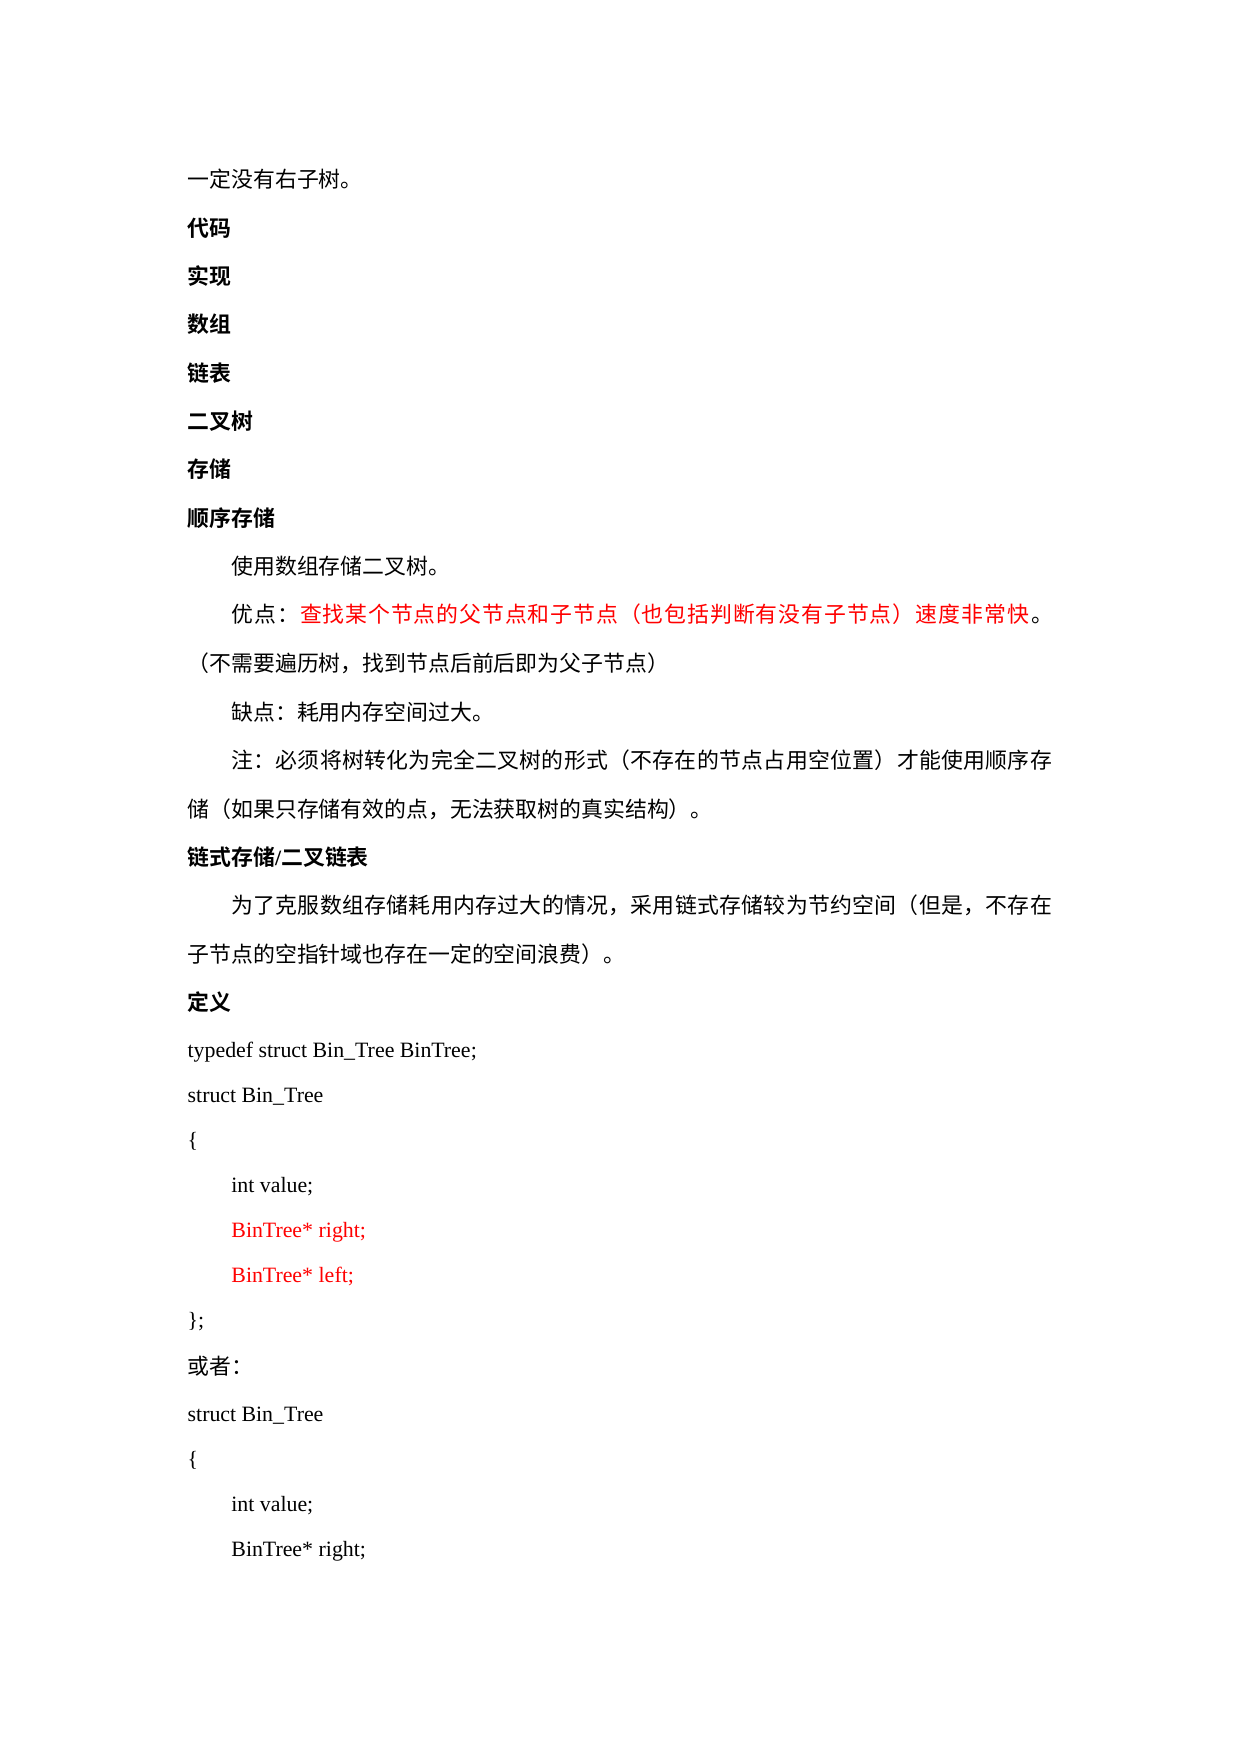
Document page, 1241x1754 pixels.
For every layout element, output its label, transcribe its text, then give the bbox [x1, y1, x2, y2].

text 缺点：耗用内存空间过大。 [187, 694, 1053, 727]
subtitle 定义 [187, 985, 1053, 1017]
text typedef struct Bin_Tree BinTree; [187, 1033, 1053, 1066]
text { [187, 1442, 1053, 1475]
subtitle 链表 [187, 355, 1053, 388]
text 注：必须将树转化为完全二叉树的形式（不存在的节点占用空位置）才能使用顺序存储（如果只存储有效的点，无法获取树的真实结构）。 [187, 742, 1053, 824]
subtitle 二叉树 [187, 404, 1053, 436]
text 或者： [187, 1349, 1053, 1381]
text 优点：查找某个节点的父节点和子节点（也包括判断有没有子节点）速度非常快。（不需要遍历树，找到节点后前后即为父子节点） [187, 597, 1053, 678]
text struct Bin_Tree [187, 1078, 1053, 1111]
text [187, 162, 1053, 194]
text 为了克服数组存储耗用内存过大的情况，采用链式存储较为节约空间（但是，不存在子节点的空指针域也存在一定的空间浪费）。 [187, 888, 1053, 969]
text BinTree* left; [187, 1259, 1053, 1291]
subtitle 存储 [187, 452, 1053, 484]
text struct Bin_Tree [187, 1397, 1053, 1430]
text }; [187, 1304, 1053, 1336]
subtitle 实现 [187, 259, 1053, 291]
text int value; [187, 1168, 1053, 1201]
text { [187, 1123, 1053, 1156]
text BinTree* right; [187, 1533, 1053, 1565]
subtitle 数组 [187, 307, 1053, 339]
subtitle 代码 [187, 210, 1053, 243]
subtitle 顺序存储 [187, 500, 1053, 533]
subtitle 链式存储/二叉链表 [187, 839, 1053, 872]
text int value; [187, 1487, 1053, 1520]
text BinTree* right; [187, 1214, 1053, 1246]
text 使用数组存储二叉树。 [187, 549, 1053, 581]
